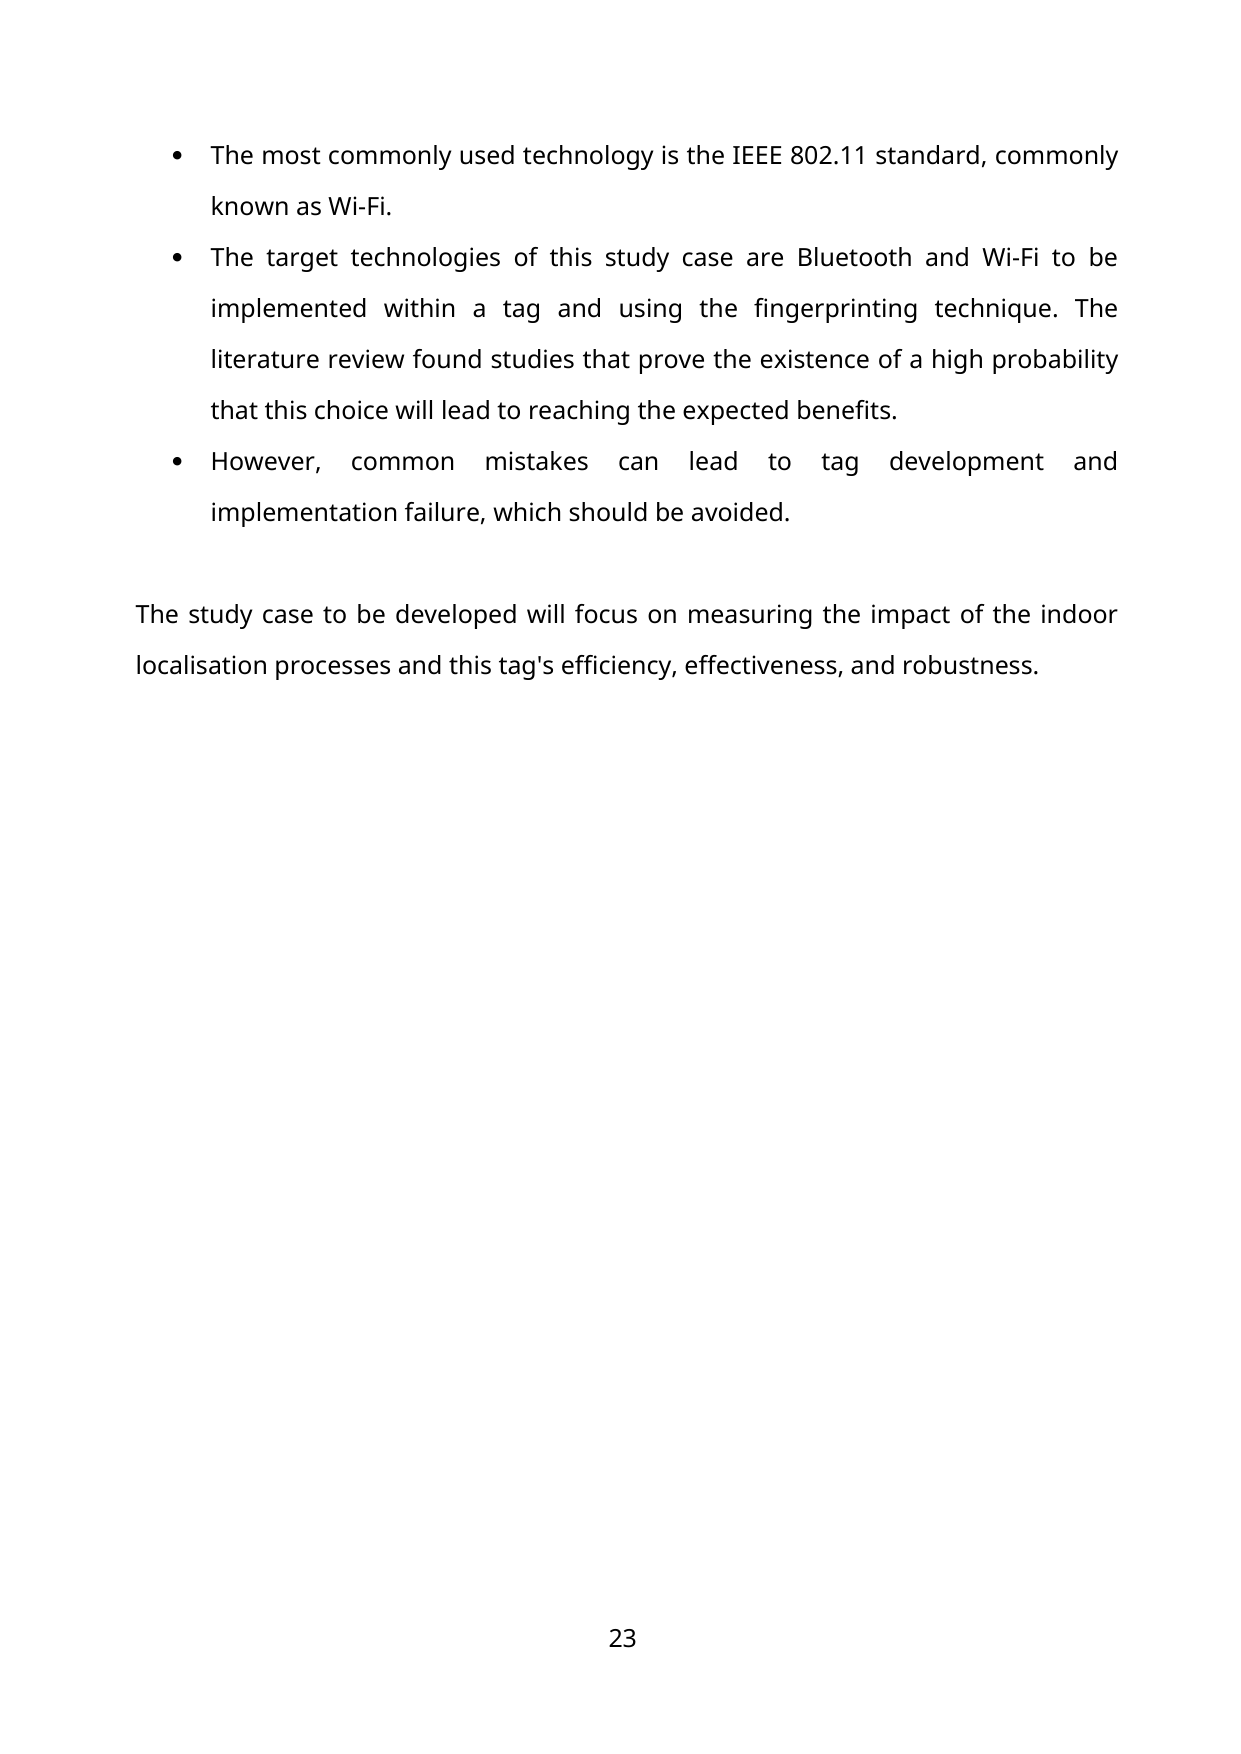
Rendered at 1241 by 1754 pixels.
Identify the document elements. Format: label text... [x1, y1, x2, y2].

text The study case to be developed will focus on measuring the impact of the indoor localisation processes and this tag's efficiency, effectiveness, and robustness. [135, 597, 1119, 682]
list The most commonly used technology is the IEEE 802.11 standard, commonly known as Wi-Fi. [173, 137, 1119, 223]
list However, common mistakes can lead to tag development and implementation failure, which should be avoided. [173, 444, 1119, 529]
list The target technologies of this study case are Bluetooth and Wi-Fi to be implemented within a tag and using the fingerprinting technique. The literature review found studies that prove the existence of a high probability that this choice will lead to reaching the expected benefits. [173, 239, 1119, 427]
